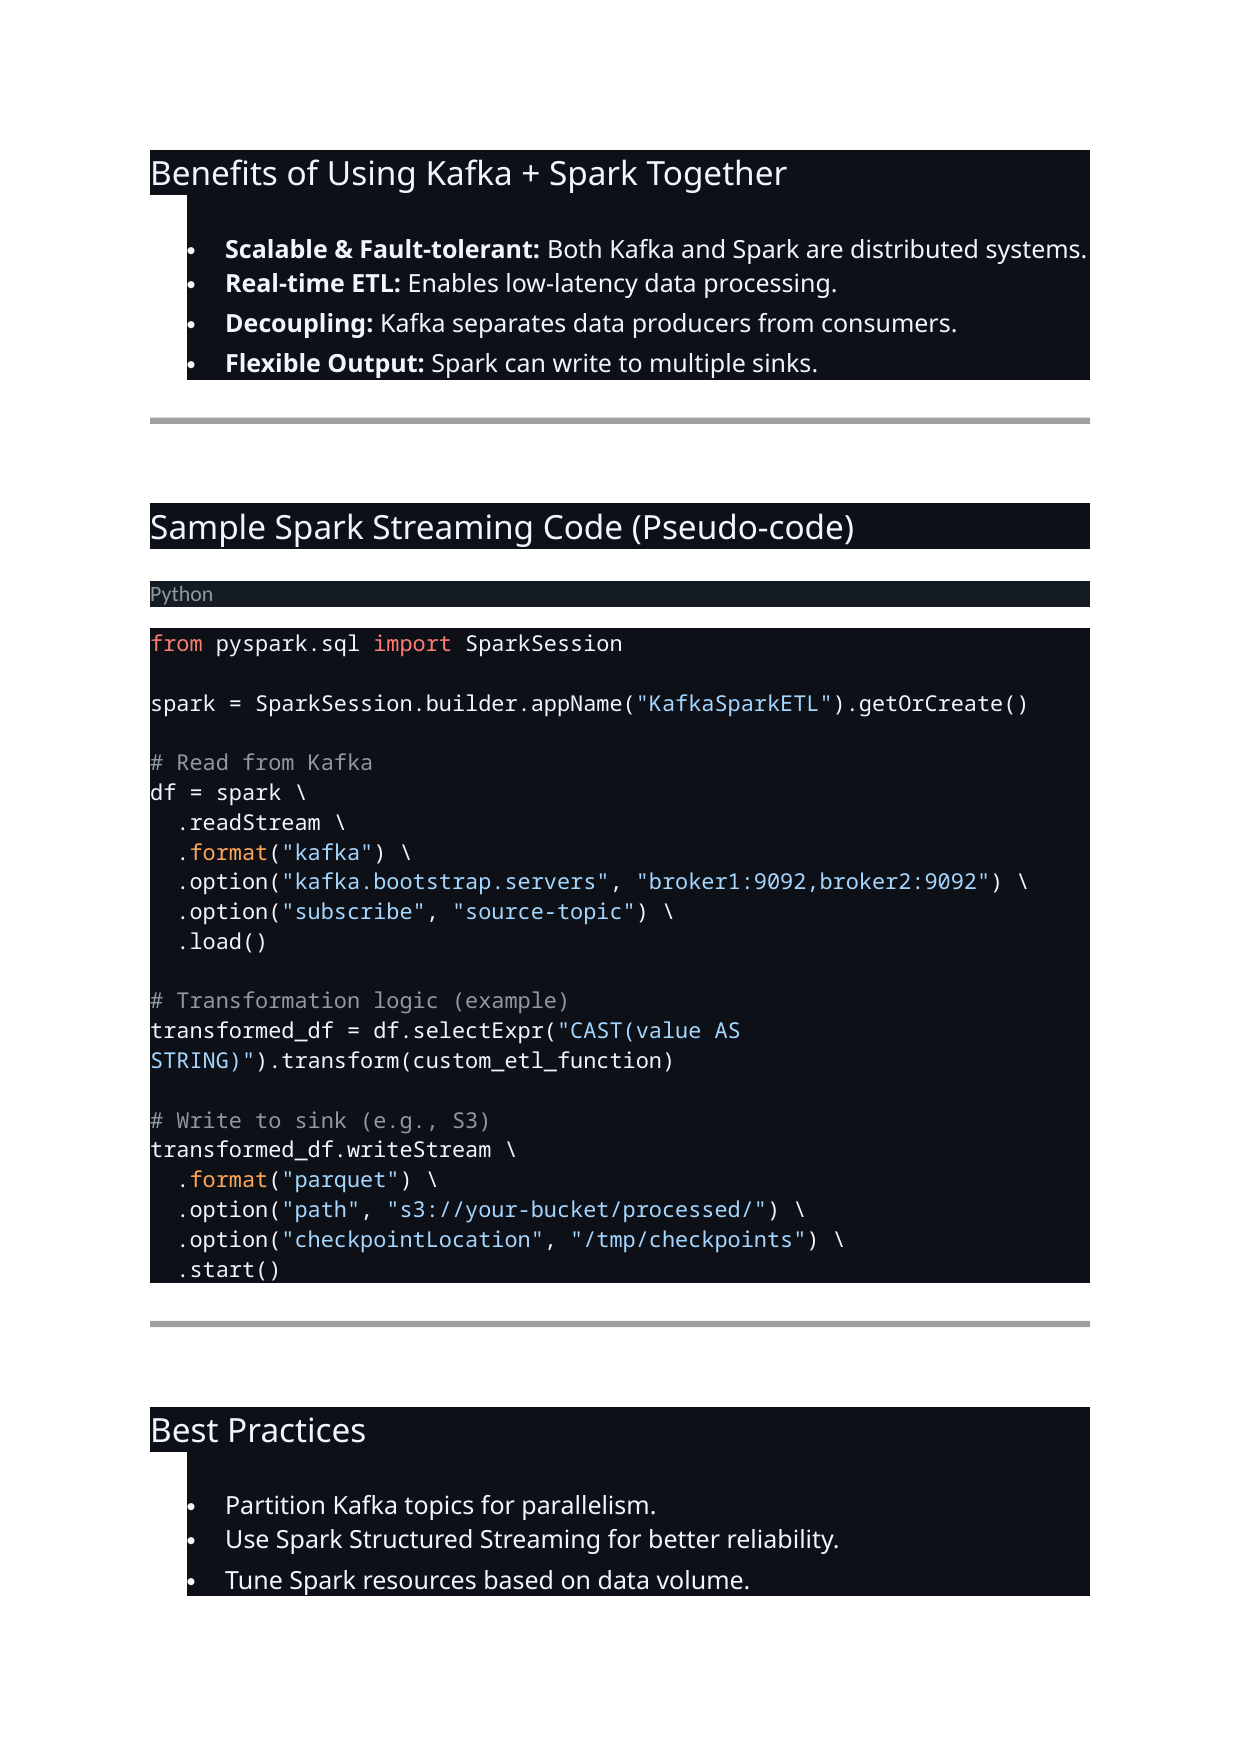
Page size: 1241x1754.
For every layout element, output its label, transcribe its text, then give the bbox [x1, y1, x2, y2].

list Partition Kafka topics for parallelism. [187, 1488, 1090, 1522]
text .option("subscribe", "source-topic") \ [150, 896, 1090, 926]
text # Read from Kafka [150, 747, 1090, 777]
text .format("parquet") \ [150, 1164, 1090, 1194]
text transformed_df = df.selectExpr("CAST(value AS STRING)").transform(custom_etl_function) [150, 1015, 1090, 1075]
text transformed_df.writeStream \ [150, 1134, 1090, 1164]
text .option("path", "s3://your-bucket/processed/") \ [150, 1194, 1090, 1224]
list Use Spark Structured Streaming for better reliability. [187, 1522, 1090, 1556]
text .readStream \ [150, 807, 1090, 836]
list Scalable & Fault-tolerant: Both Kafka and Spark are distributed systems. [187, 231, 1090, 265]
text # Write to sink (e.g., S3) [150, 1104, 1090, 1134]
list Tune Spark resources based on data volume. [187, 1562, 1090, 1596]
text df = spark \ [150, 777, 1090, 807]
text .start() [150, 1253, 1090, 1283]
text .option("kafka.bootstrap.servers", "broker1:9092,broker2:9092") \ [150, 866, 1090, 896]
text # Transformation logic (example) [150, 985, 1090, 1015]
subtitle Best Practices [150, 1407, 1090, 1452]
subtitle Sample Spark Streaming Code (Pseudo-code) [150, 503, 1090, 549]
text Python [150, 581, 1090, 607]
text .option("checkpointLocation", "/tmp/checkpoints") \ [150, 1224, 1090, 1253]
subtitle Benefits of Using Kafka + Spark Together [150, 150, 1090, 195]
list Flexible Output: Spark can write to multiple sinks. [187, 346, 1090, 380]
text .load() [150, 926, 1090, 956]
text spark = SparkSession.builder.appName("KafkaSparkETL").getOrCreate() [150, 687, 1090, 717]
list Decoupling: Kafka separates data producers from consumers. [187, 306, 1090, 340]
list Real-time ETL: Enables low-latency data processing. [187, 265, 1090, 299]
text .format("kafka") \ [150, 836, 1090, 866]
text from pyspark.sql import SparkSession [150, 628, 1090, 658]
